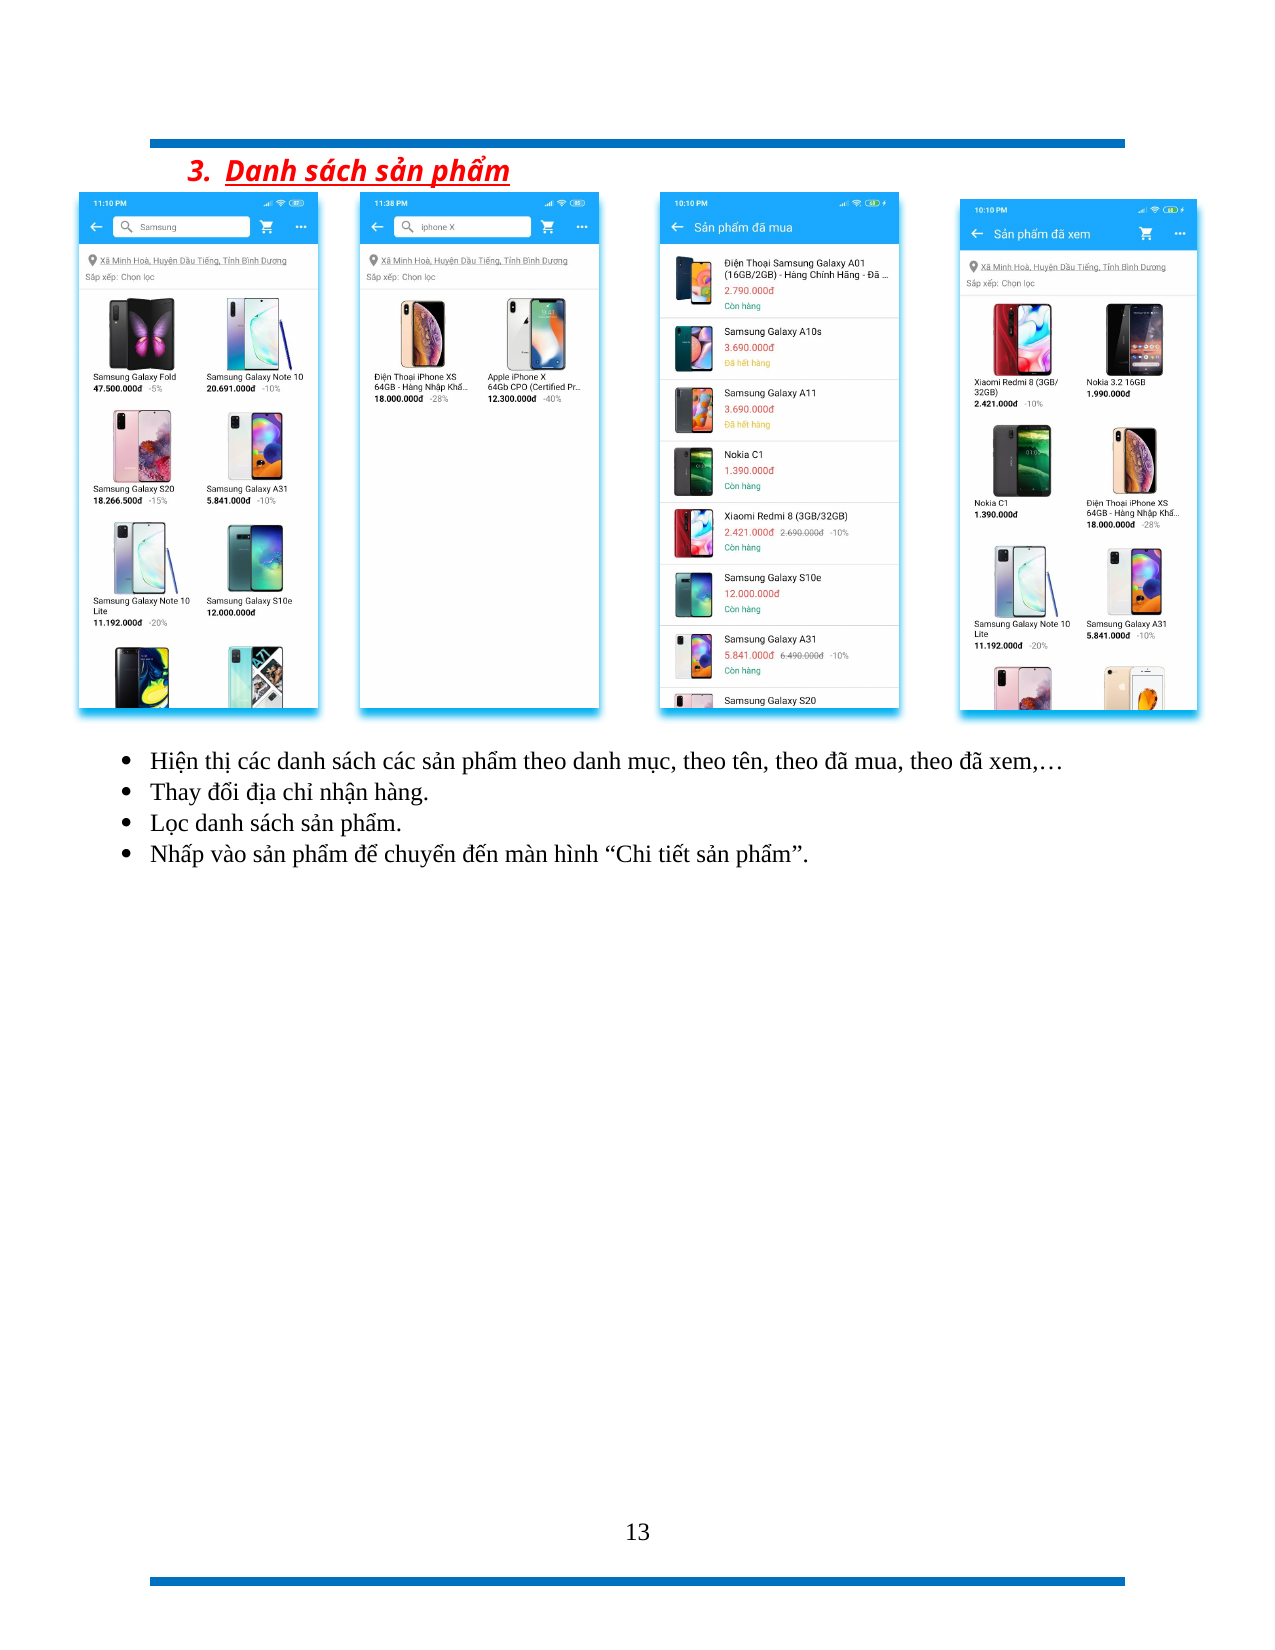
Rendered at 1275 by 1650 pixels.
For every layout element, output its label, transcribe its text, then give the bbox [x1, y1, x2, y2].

list Hiện thị các danh sách các sản phẩm theo danh mục, theo tên, theo đã mua, theo đã xem,… [122, 746, 1181, 775]
list Thay đổi địa chỉ nhận hàng. [122, 777, 1181, 806]
picture [79, 192, 318, 708]
list Lọc danh sách sản phẩm. [122, 808, 1181, 837]
picture [360, 192, 599, 708]
subtitle Danh sách sản phẩm [187, 150, 1125, 190]
picture [960, 199, 1197, 710]
picture [660, 192, 899, 708]
list Nhấp vào sản phẩm để chuyển đến màn hình “Chi tiết sản phẩm”. [122, 839, 1181, 868]
